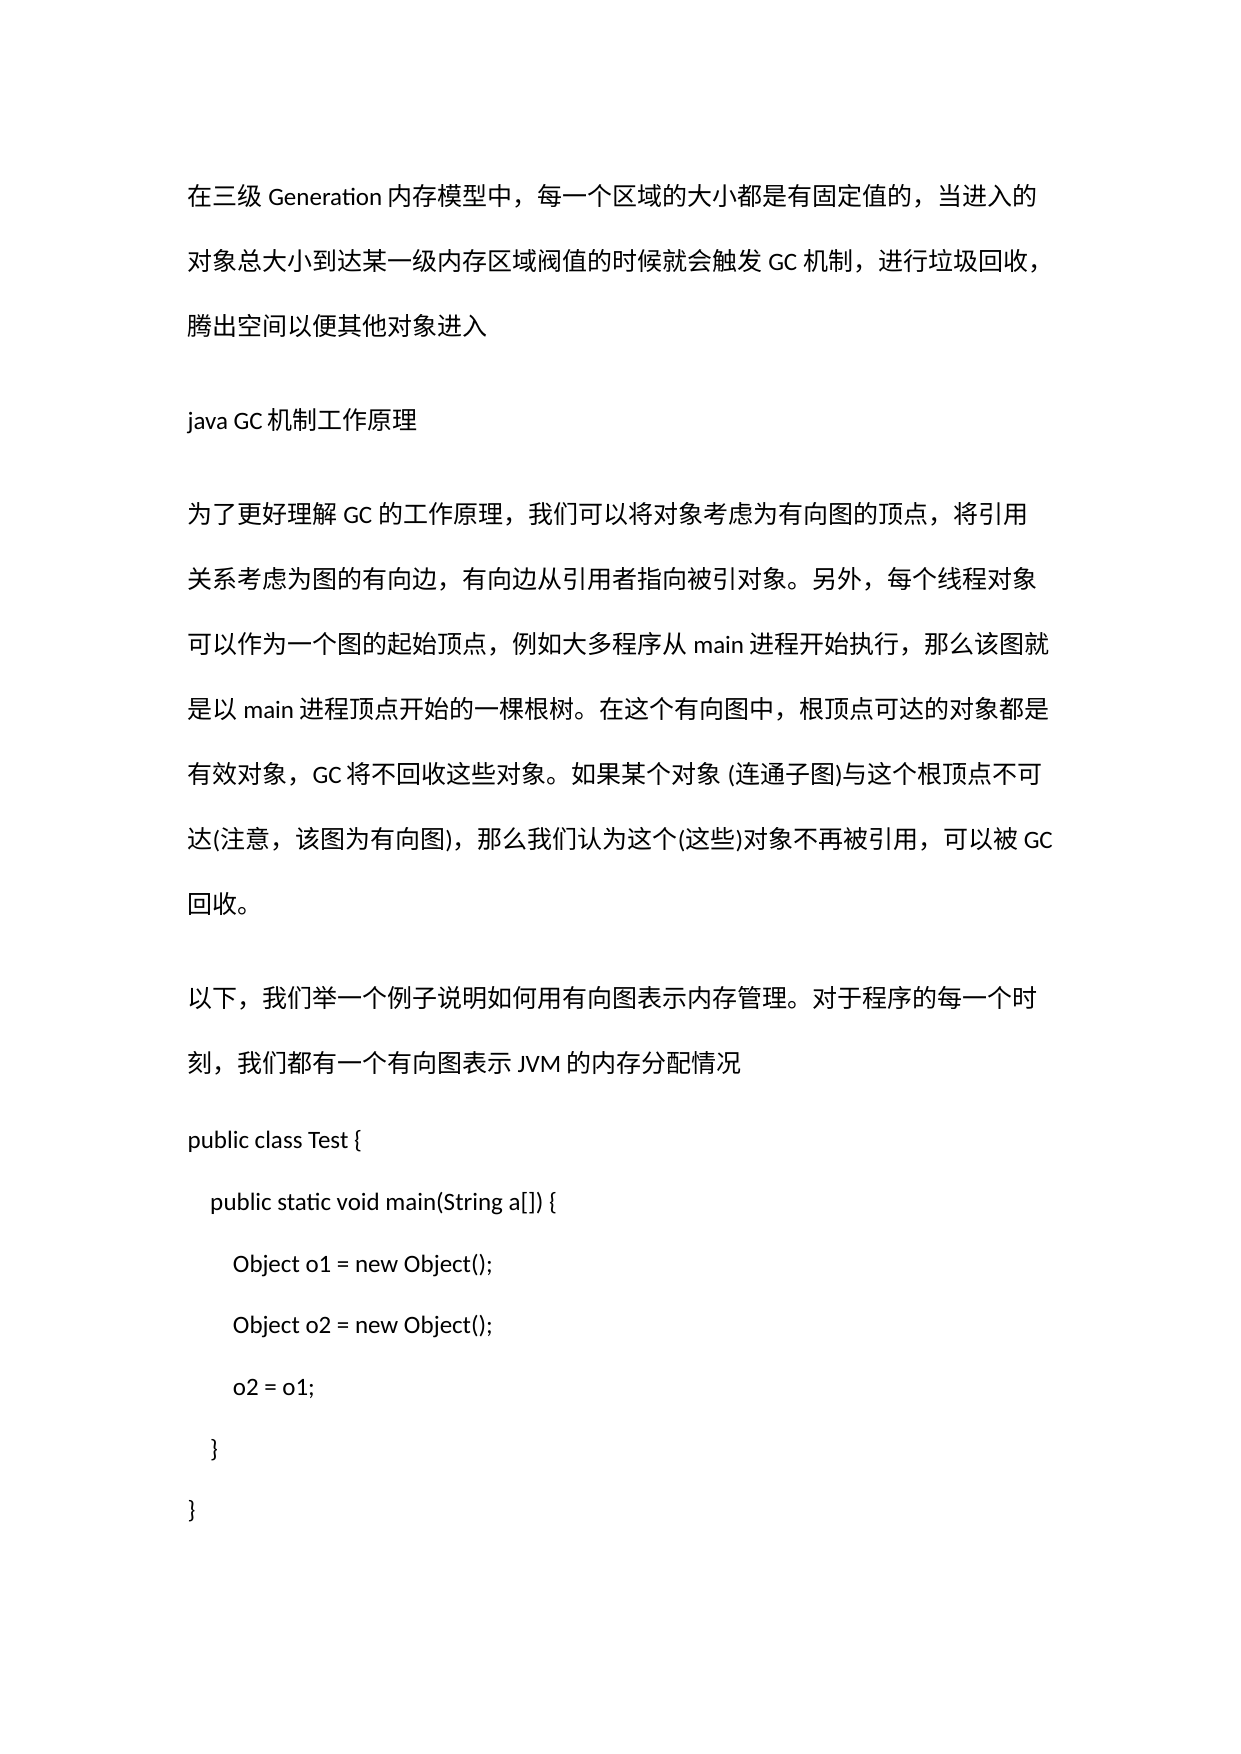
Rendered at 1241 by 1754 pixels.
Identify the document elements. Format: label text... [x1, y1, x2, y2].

text 以下，我们举一个例子说明如何用有向图表示内存管理。对于程序的每一个时刻，我们都有一个有向图表示JVM的内存分配情况 [187, 964, 1053, 1094]
text public class Test { [187, 1124, 1053, 1156]
text public static void main(String a[]) { [187, 1185, 1053, 1218]
text java GC机制工作原理 [187, 386, 1053, 451]
text } [187, 1494, 1053, 1526]
text Object o2 = new Object(); [187, 1309, 1053, 1341]
text o2 = o1; [187, 1370, 1053, 1403]
text } [187, 1432, 1053, 1464]
text 为了更好理解 GC 的工作原理，我们可以将对象考虑为有向图的顶点，将引用关系考虑为图的有向边，有向边从引用者指向被引对象。另外，每个线程对象可以作为一个图的起始顶点，例如大多程序从 main 进程开始执行，那么该图就是以 main 进程顶点开始的一棵根树。在这个有向图中，根顶点可达的对象都是有效对象，GC将不回收这些对象。如果某个对象 (连通子图)与这个根顶点不可达(注意，该图为有向图)，那么我们认为这个(这些)对象不再被引用，可以被 GC 回收。 [187, 480, 1053, 935]
text 在三级 Generation 内存模型中，每一个区域的大小都是有固定值的，当进入的对象总大小到达某一级内存区域阀值的时候就会触发 GC 机制，进行垃圾回收，腾出空间以便其他对象进入 [187, 162, 1053, 357]
text Object o1 = new Object(); [187, 1247, 1053, 1279]
